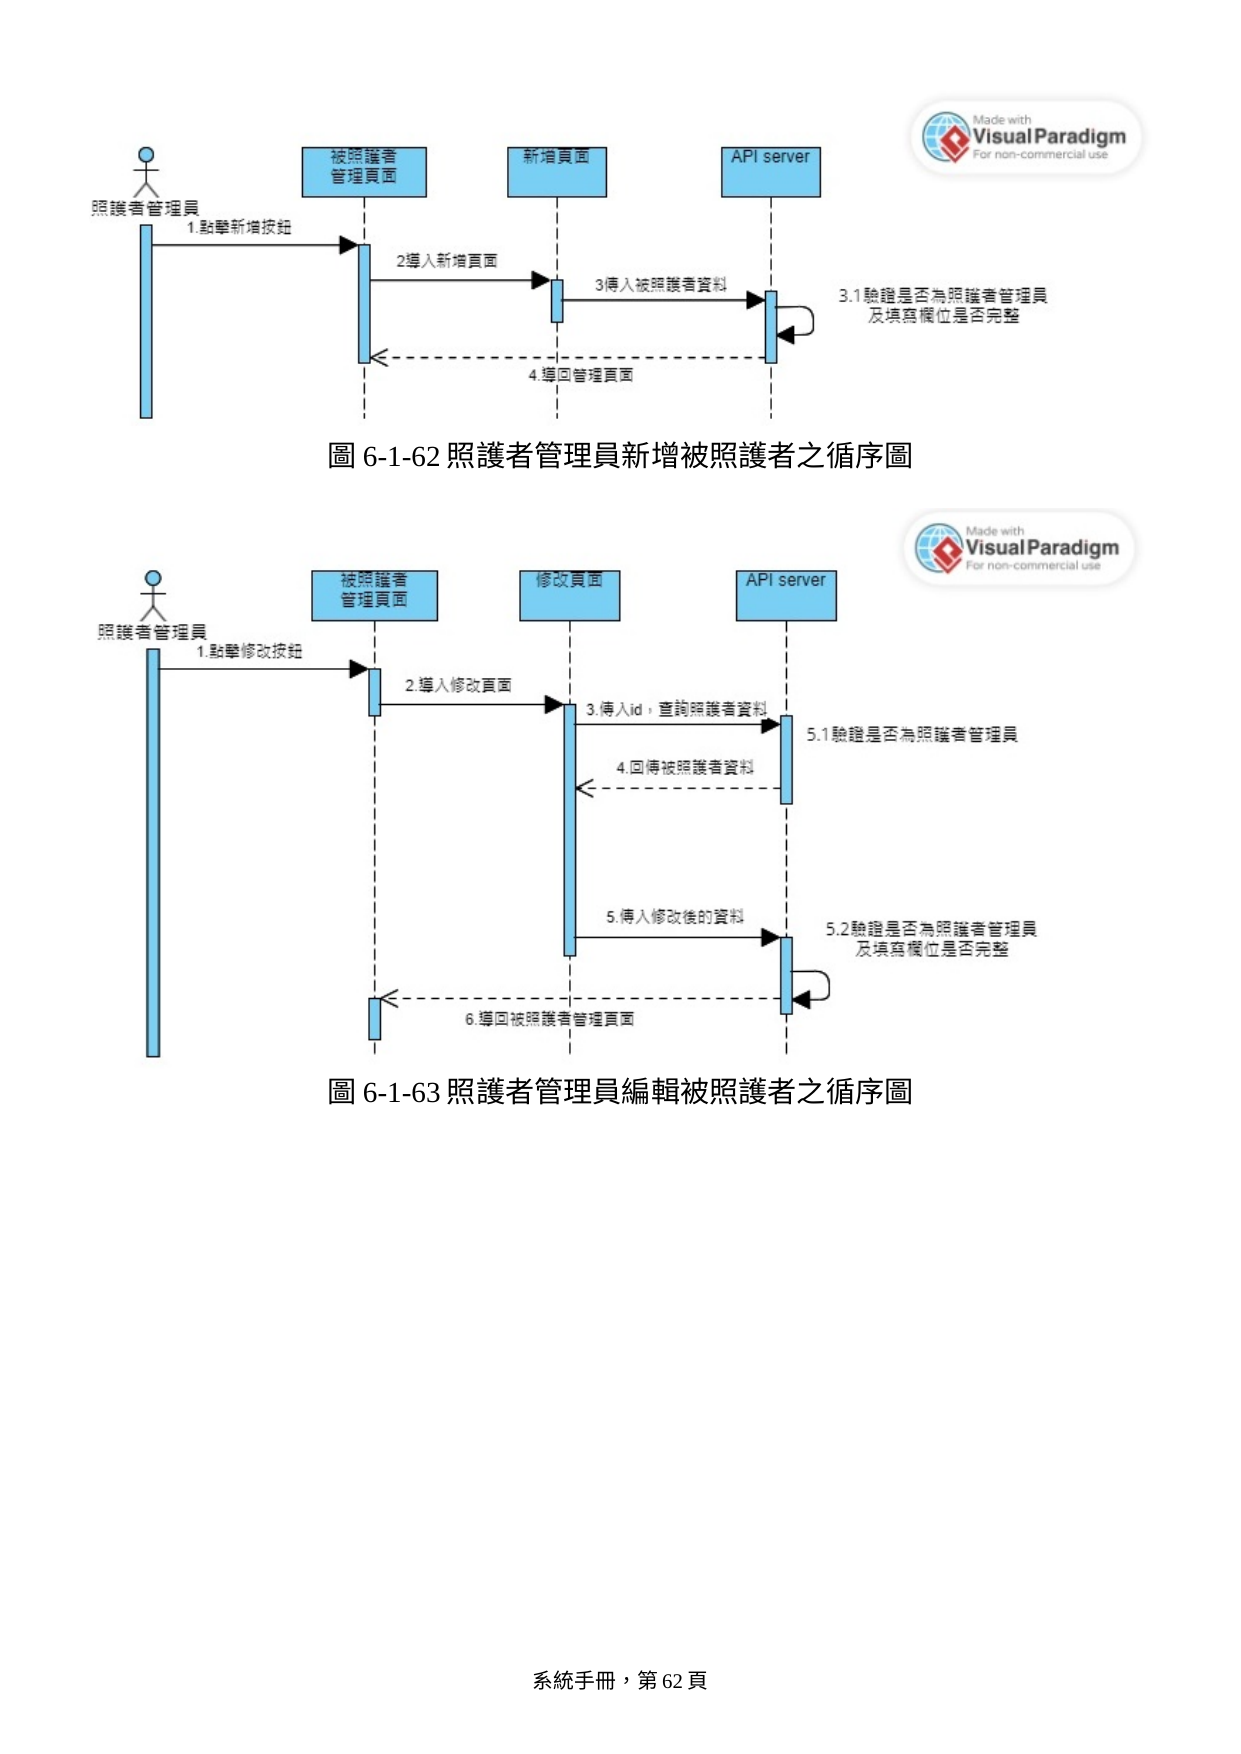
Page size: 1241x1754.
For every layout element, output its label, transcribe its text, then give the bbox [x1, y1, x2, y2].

picture [88, 88, 1152, 433]
picture [95, 508, 1145, 1069]
